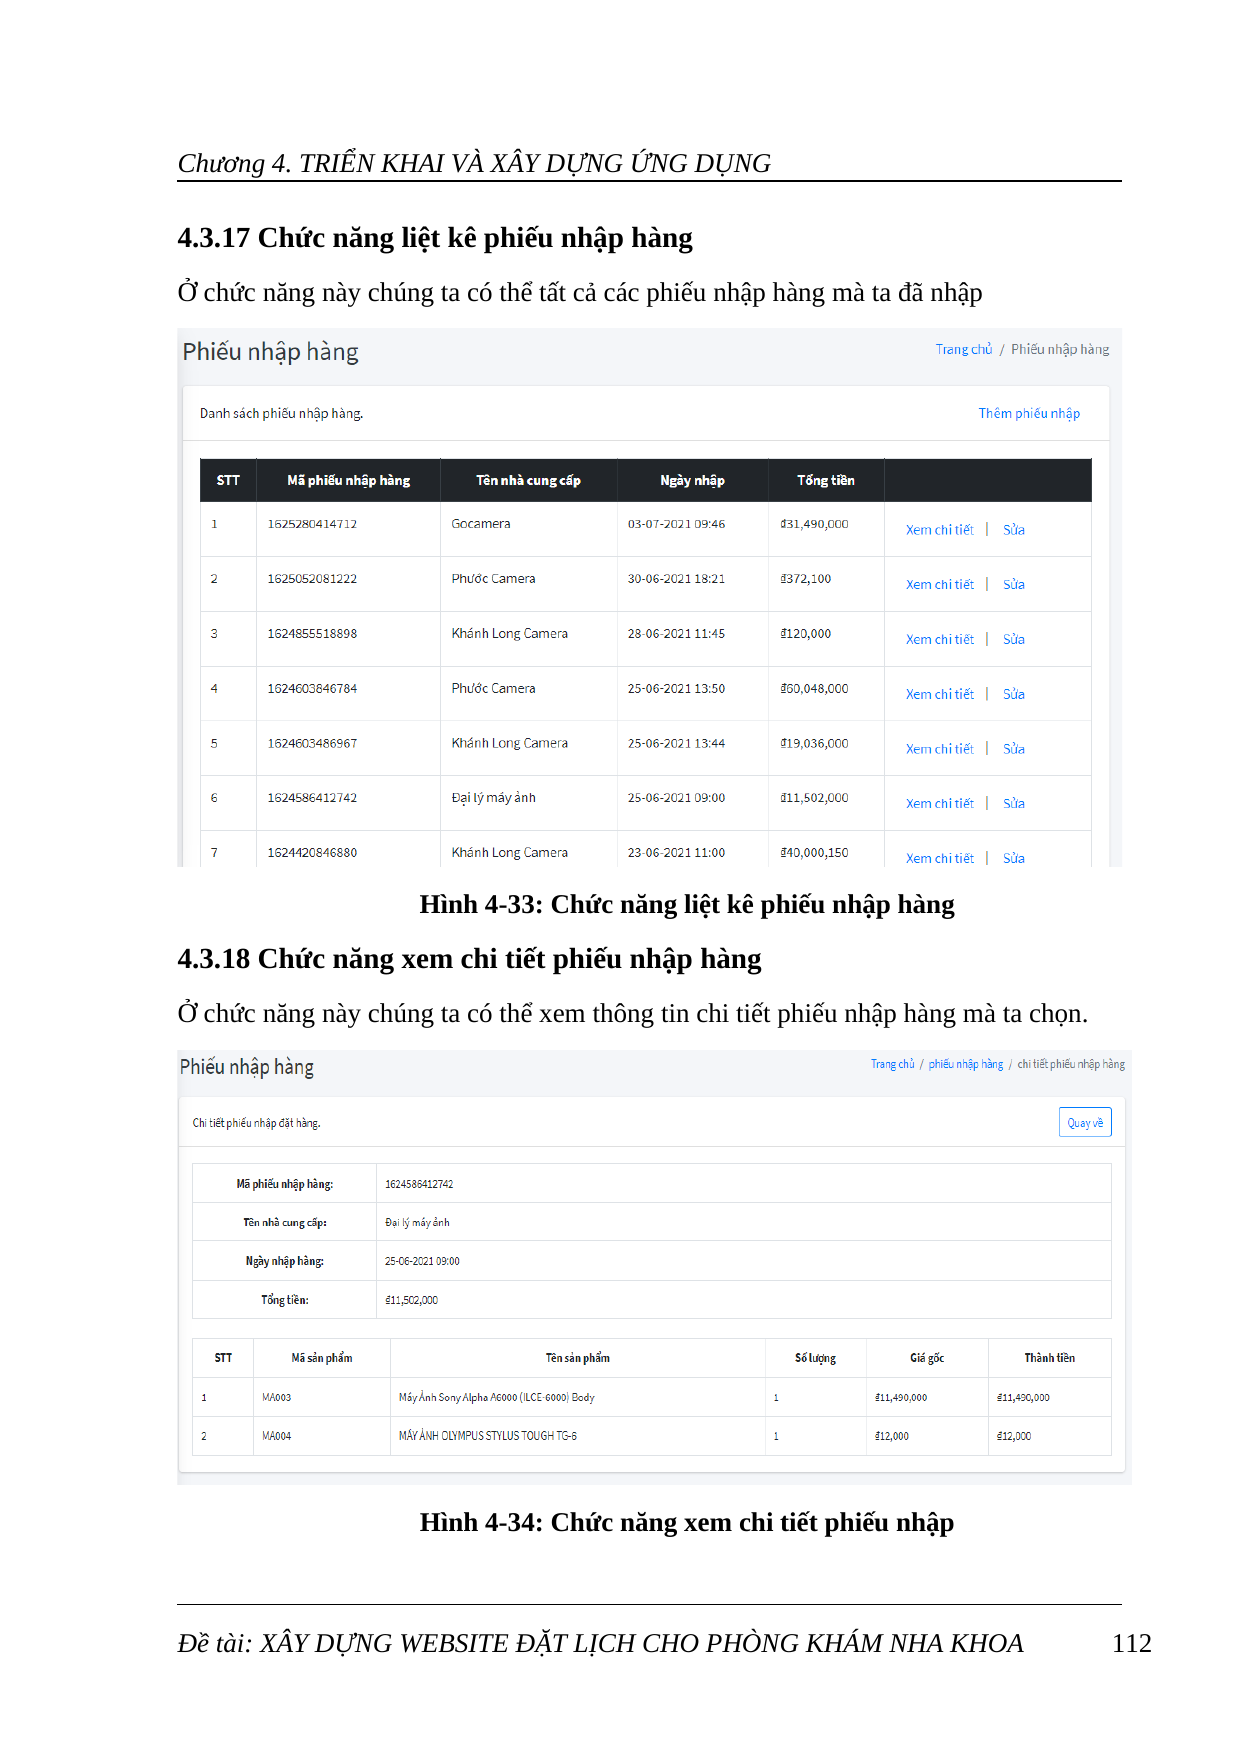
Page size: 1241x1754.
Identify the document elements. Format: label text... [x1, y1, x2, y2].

text 4.3.18 Chức năng xem chi tiết phiếu nhập hàng [177, 941, 1122, 974]
text Ở chức năng này chúng ta có thể tất cả các phiếu nhập hàng mà ta đã nhập [177, 276, 1122, 307]
picture [177, 1050, 1132, 1485]
text 4.3.17 Chức năng liệt kê phiếu nhập hàng [177, 220, 1122, 253]
text Ở chức năng này chúng ta có thể xem thông tin chi tiết phiếu nhập hàng mà ta chọn. [177, 997, 1122, 1028]
picture [177, 328, 1123, 867]
